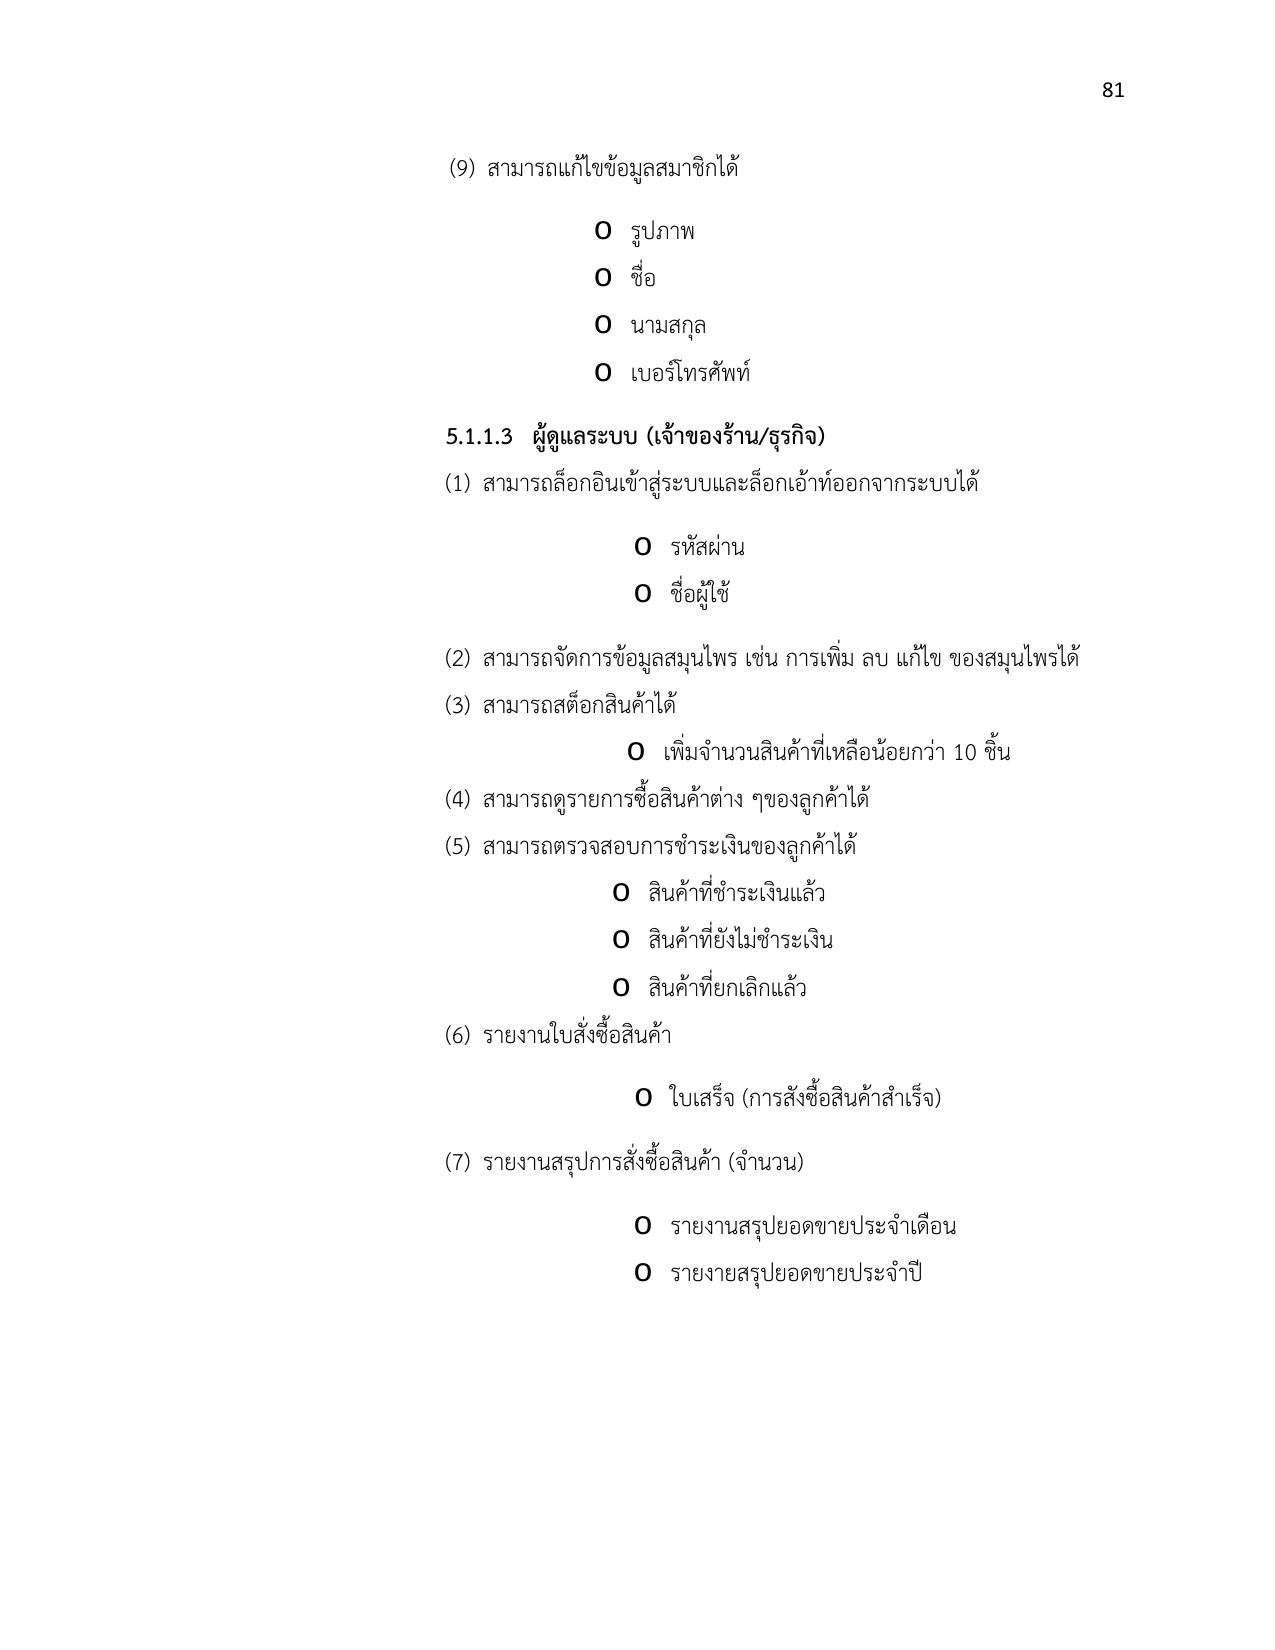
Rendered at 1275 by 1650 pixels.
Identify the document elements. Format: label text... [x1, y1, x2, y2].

list รหัสผ่าน [633, 527, 1125, 571]
list รายงายสรุปยอดขายประจำปี [633, 1253, 1125, 1297]
list สามารถแก้ไขข้อมูลสมาชิกได้ [450, 148, 1125, 191]
list สินค้าที่ยังไม่ชำระเงิน [611, 921, 1125, 964]
list สามารถจัดการข้อมูลสมุนไพร เช่น การเพิ่ม ลบ แก้ไข ของสมุนไพรได้ [445, 638, 1125, 682]
list เบอร์โทรศัพท์ [593, 353, 1125, 396]
list รายงานสรุปการสั่งซื้อสินค้า (จำนวน) [445, 1142, 1125, 1186]
list สามารถตรวจสอบการชำระเงินของลูกค้าได้ [445, 826, 1125, 870]
list สินค้าที่ชำระเงินแล้ว [611, 873, 1125, 917]
list รูปภาพ [593, 211, 1125, 255]
list รายงานสรุปยอดขายประจำเดือน [633, 1206, 1125, 1250]
list สามารถล็อกอินเข้าสู่ระบบและล็อกเอ้าท์ออกจากระบบได้ [445, 463, 1125, 507]
list รายงานใบสั่งซื้อสินค้า [445, 1015, 1125, 1058]
list 5.1.1.3 ผู้ดูแลระบบ (เจ้าของร้าน/ธุรกิจ) [445, 416, 1125, 460]
list ชื่อ [593, 258, 1125, 302]
list ใบเสร็จ (การสังซื้อสินค้าสำเร็จ) [634, 1078, 1125, 1122]
list นามสกุล [593, 306, 1125, 349]
list เพิ่มจำนวนสินค้าที่เหลือน้อยกว่า 10 ชิ้น [626, 732, 1125, 776]
list สินค้าที่ยกเลิกแล้ว [611, 968, 1125, 1011]
list สามารถสต็อกสินค้าได้ [445, 685, 1125, 729]
list ชื่อผู้ใช้ [633, 574, 1125, 618]
list สามารถดูรายการซื้อสินค้าต่าง ๆของลูกค้าได้ [445, 779, 1125, 823]
